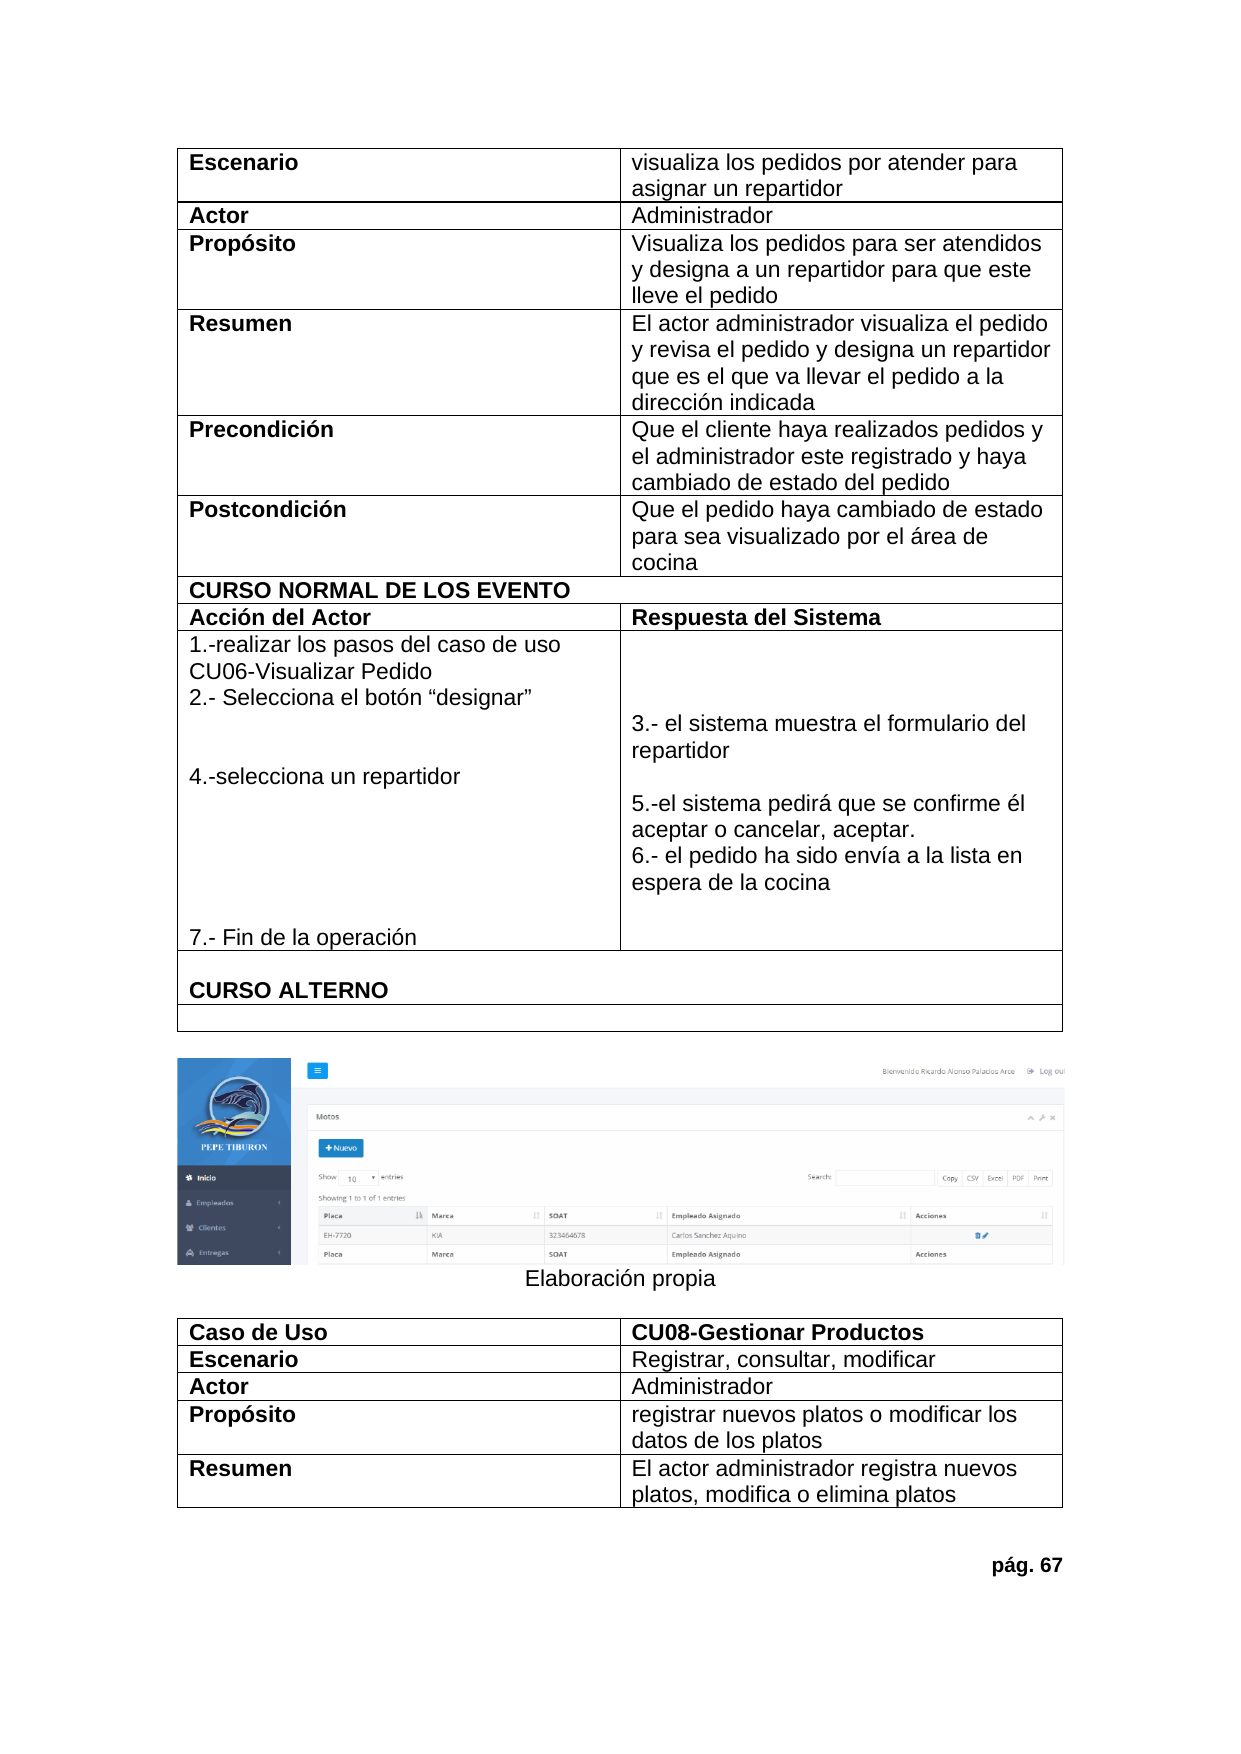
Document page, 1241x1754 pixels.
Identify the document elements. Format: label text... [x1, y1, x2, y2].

table_cell 1.-realizar los pasos del caso de uso CU06-Visualizar Pedido 2.- Selecciona el botón “designar” 4.-selecciona un repartidor 7.- Fin de la operación [178, 631, 620, 950]
table_cell CURSO ALTERNO [178, 951, 1062, 1004]
table_cell Que el cliente haya realizados pedidos y el administrador este registrado y haya cambiado de estado del pedido [621, 416, 1062, 495]
table_header Caso de Uso [178, 1319, 620, 1345]
table_cell Registrar, consultar, modificar [621, 1346, 1062, 1372]
table_cell Visualiza los pedidos para ser atendidos y designa a un repartidor para que este lleve el pedido [621, 230, 1062, 309]
table_cell Resumen [178, 1455, 620, 1507]
table_cell Respuesta del Sistema [621, 604, 1062, 630]
table_cell CURSO NORMAL DE LOS EVENTO [178, 577, 1062, 603]
table_cell visualiza los pedidos por atender para asignar un repartidor [621, 149, 1062, 201]
picture [177, 1058, 1065, 1265]
table_cell El actor administrador registra nuevos platos, modifica o elimina platos [621, 1455, 1062, 1507]
table_cell 3.- el sistema muestra el formulario del repartidor 5.-el sistema pedirá que se confirme él aceptar o cancelar, aceptar. 6.- el pedido ha sido envía a la lista en espera de la cocina [621, 631, 1062, 950]
table_cell Escenario [178, 149, 620, 201]
table_cell Acción del Actor [178, 604, 620, 630]
table_cell Escenario [178, 1346, 620, 1372]
table_cell Precondición [178, 416, 620, 495]
table_cell Actor [178, 203, 620, 229]
table_cell Que el pedido haya cambiado de estado para sea visualizado por el área de cocina [621, 496, 1062, 576]
table_cell Propósito [178, 1401, 620, 1453]
table_cell Postcondición [178, 496, 620, 576]
text Elaboración propia [177, 1265, 1063, 1291]
table_cell [178, 1005, 1062, 1031]
table_cell Actor [178, 1373, 620, 1400]
table_header CU08-Gestionar Productos [621, 1319, 1062, 1345]
table_cell El actor administrador visualiza el pedido y revisa el pedido y designa un repartidor que es el que va llevar el pedido a la dirección indicada [621, 310, 1062, 415]
table_cell Resumen [178, 310, 620, 415]
table_cell Administrador [621, 203, 1062, 229]
table_cell registrar nuevos platos o modificar los datos de los platos [621, 1401, 1062, 1453]
table_cell Propósito [178, 230, 620, 309]
table_cell Administrador [621, 1373, 1062, 1400]
